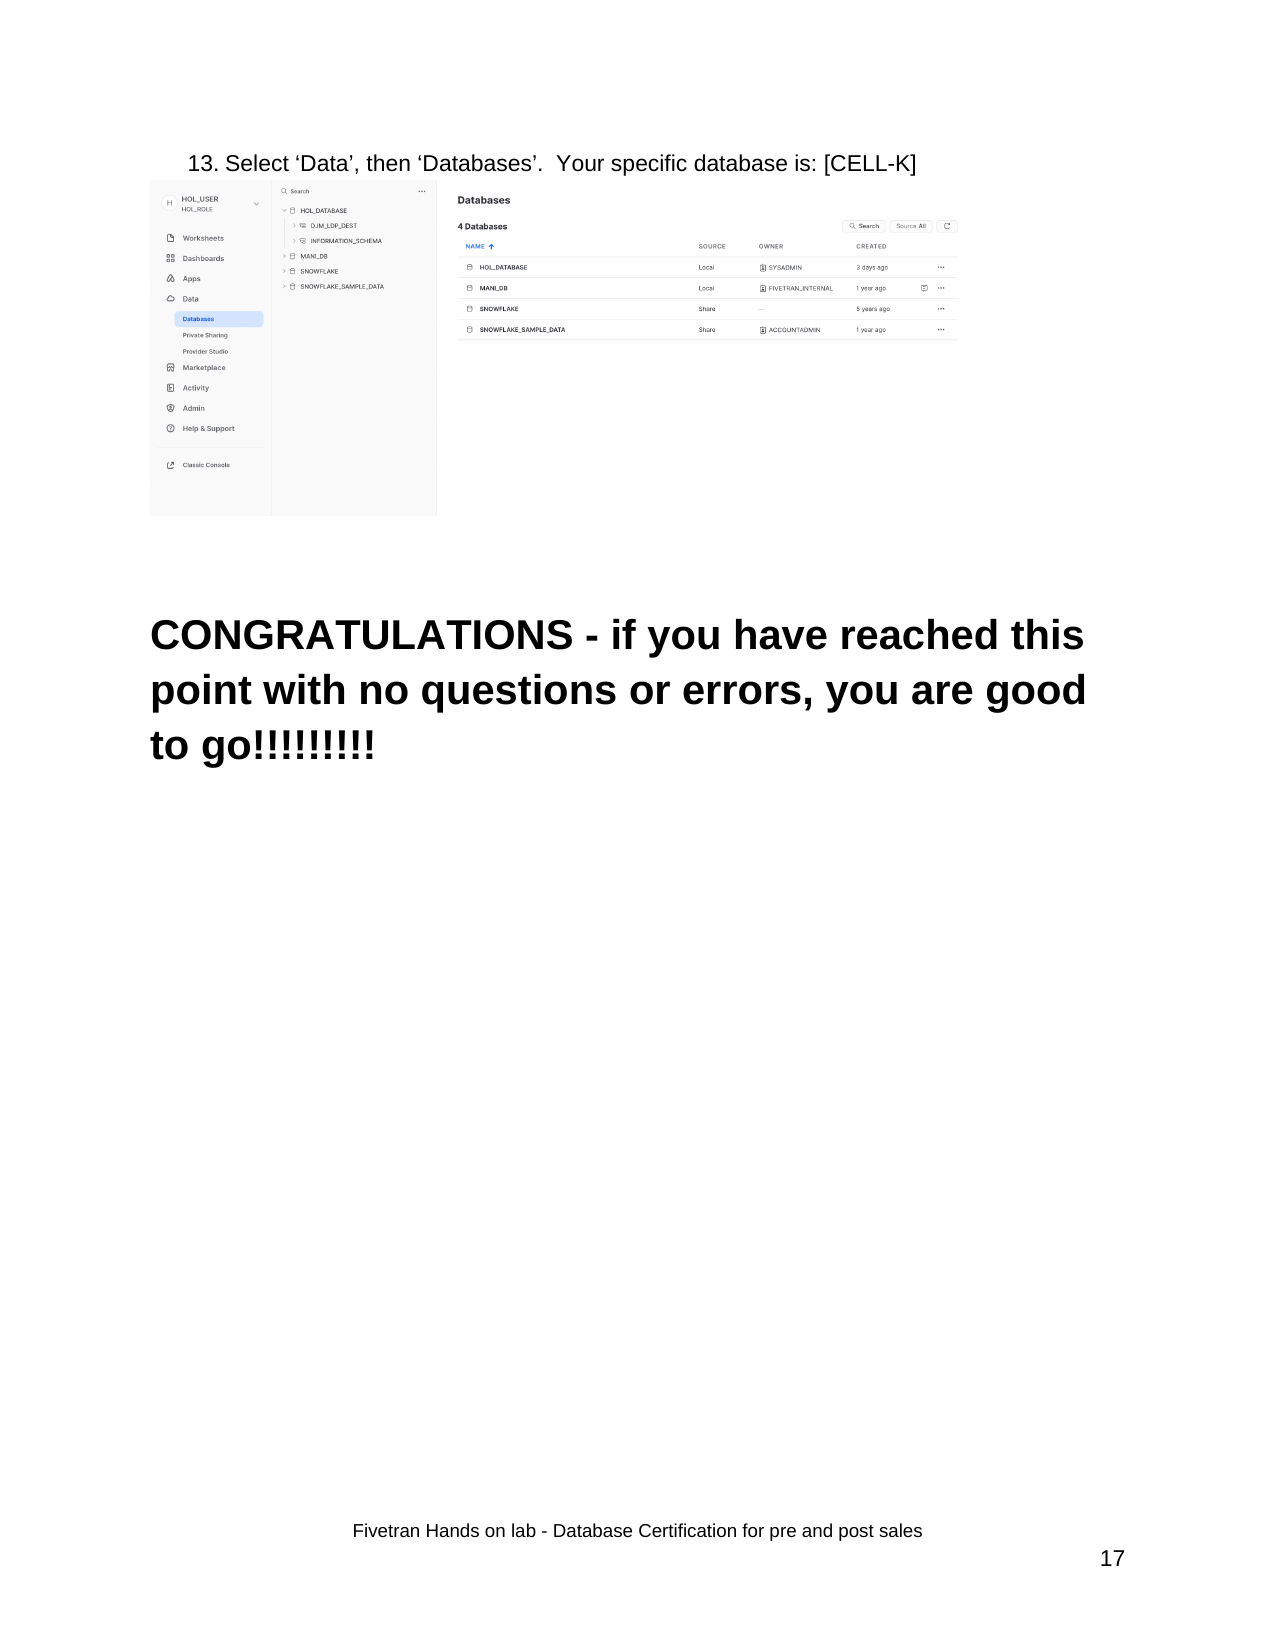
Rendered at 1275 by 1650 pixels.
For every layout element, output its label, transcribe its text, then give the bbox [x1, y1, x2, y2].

list Select ‘Data’, then ‘Databases’. Your specific database is: [CELL-K] [187, 150, 1125, 176]
text CONGRATULATIONS - if you have reached this point with no questions or errors, you are good to go!!!!!!!!! [150, 610, 1125, 768]
picture [150, 180, 978, 516]
